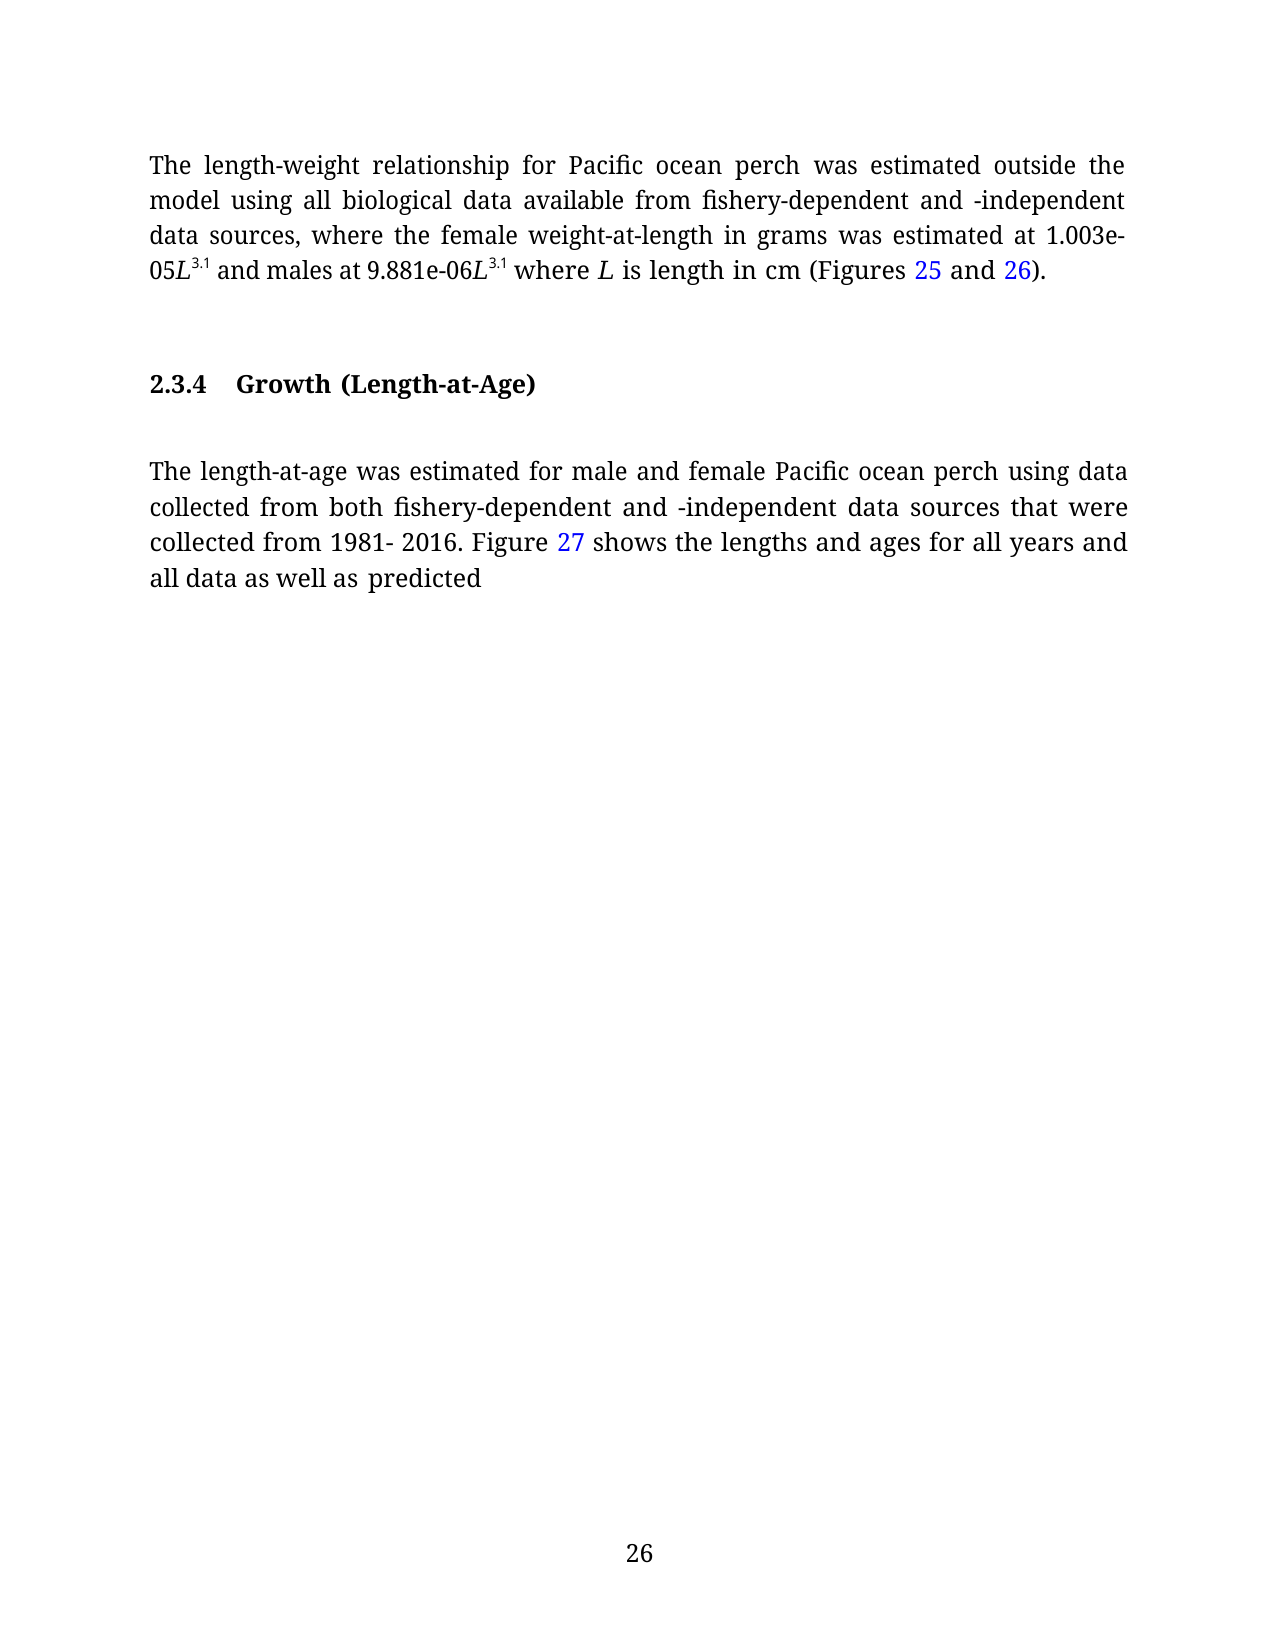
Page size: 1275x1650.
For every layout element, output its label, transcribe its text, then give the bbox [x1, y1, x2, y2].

list Growth (Length-at-Age) [150, 366, 1167, 400]
text The length-weight relationship for Pacific ocean perch was estimated outside the model using all biological data available from fishery-dependent and -independent data sources, where the female weight-at-length in grams was estimated at 1.003e-05𝐿3.1 and males at 9.881e-06𝐿3.1 where 𝐿 is length in cm (Figures 25 and 26). [149, 148, 1125, 287]
text The length-at-age was estimated for male and female Pacific ocean perch using data collected from both fishery-dependent and -independent data sources that were collected from 1981- 2016. Figure 27 shows the lengths and ages for all years and all data as well as predicted [149, 453, 1129, 595]
